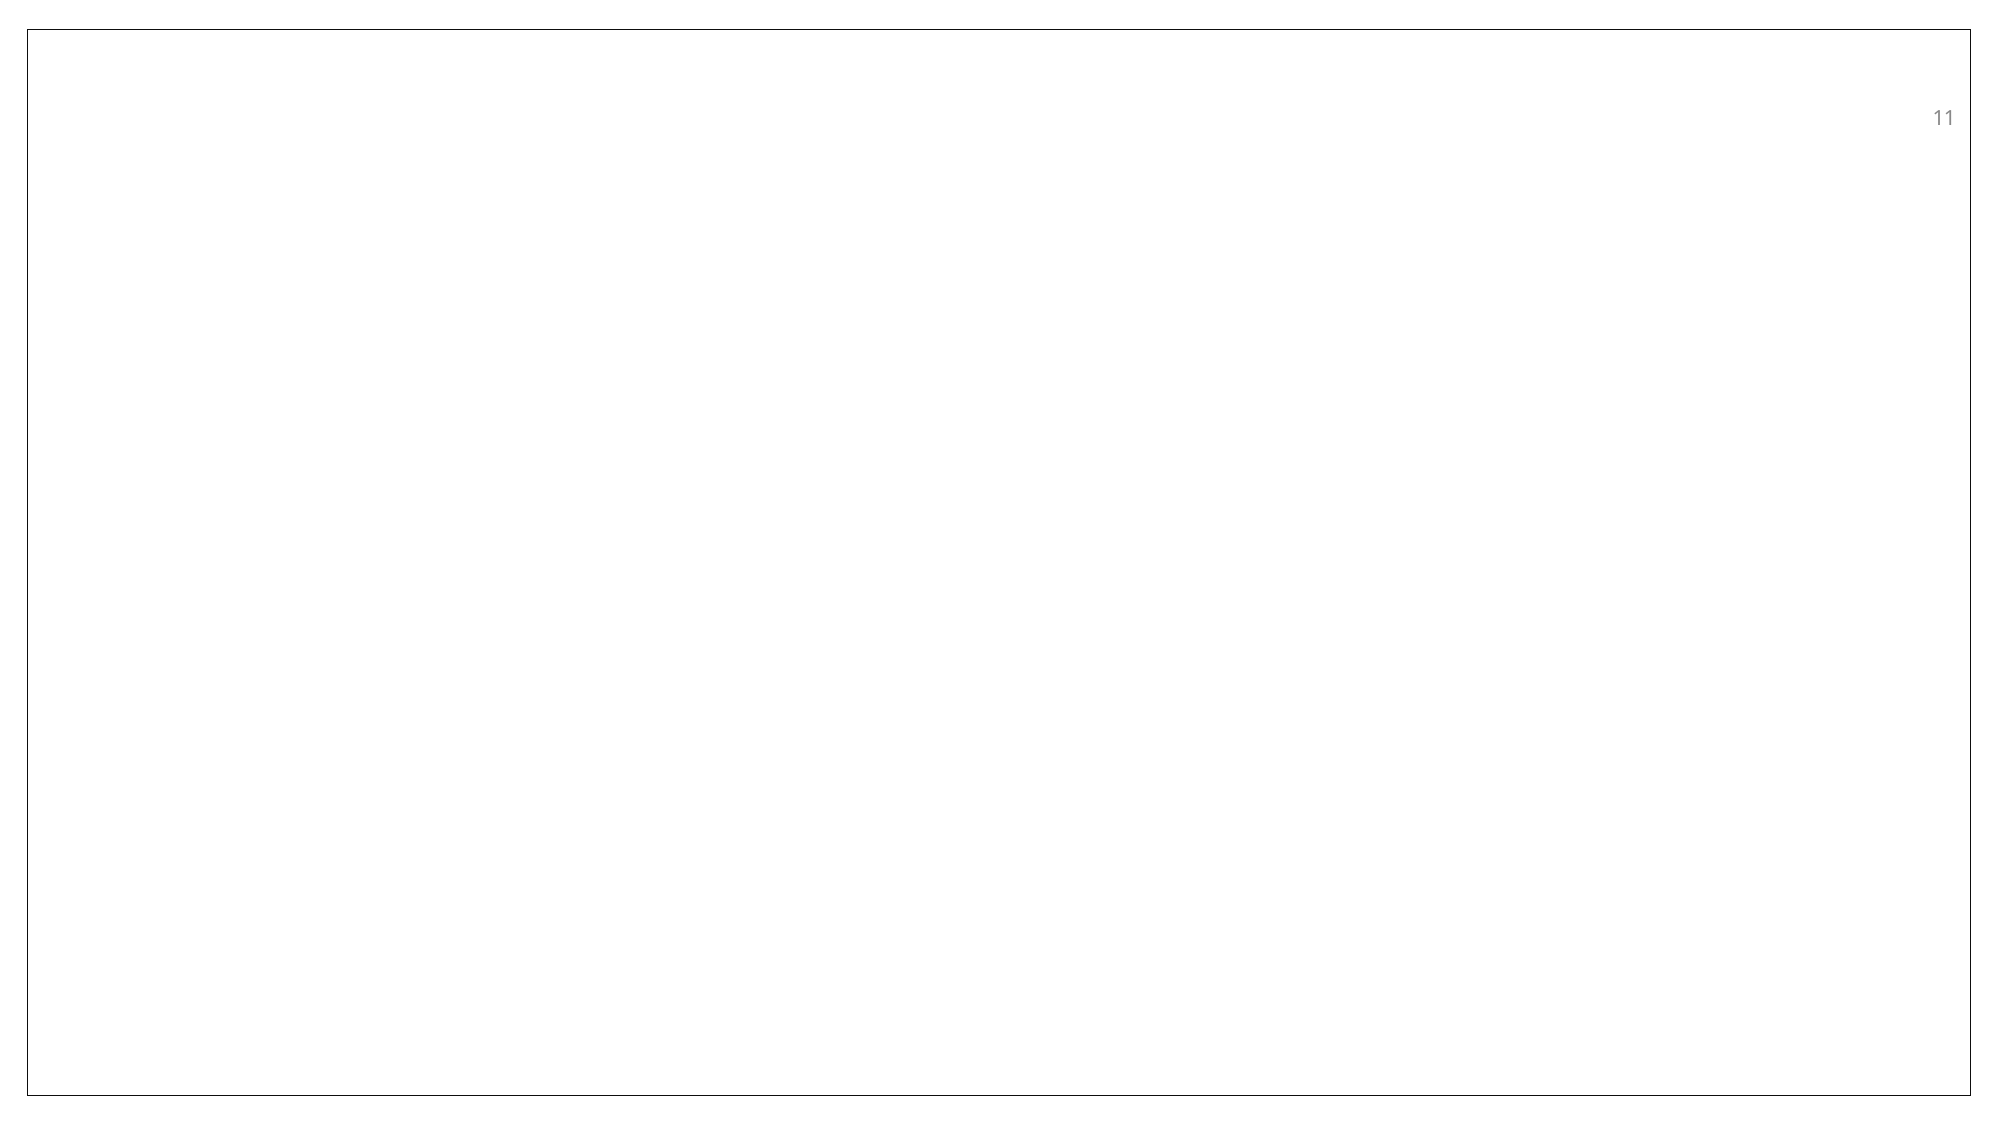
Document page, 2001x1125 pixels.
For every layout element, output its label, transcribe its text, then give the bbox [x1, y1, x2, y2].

text 11 [28, 103, 1956, 132]
